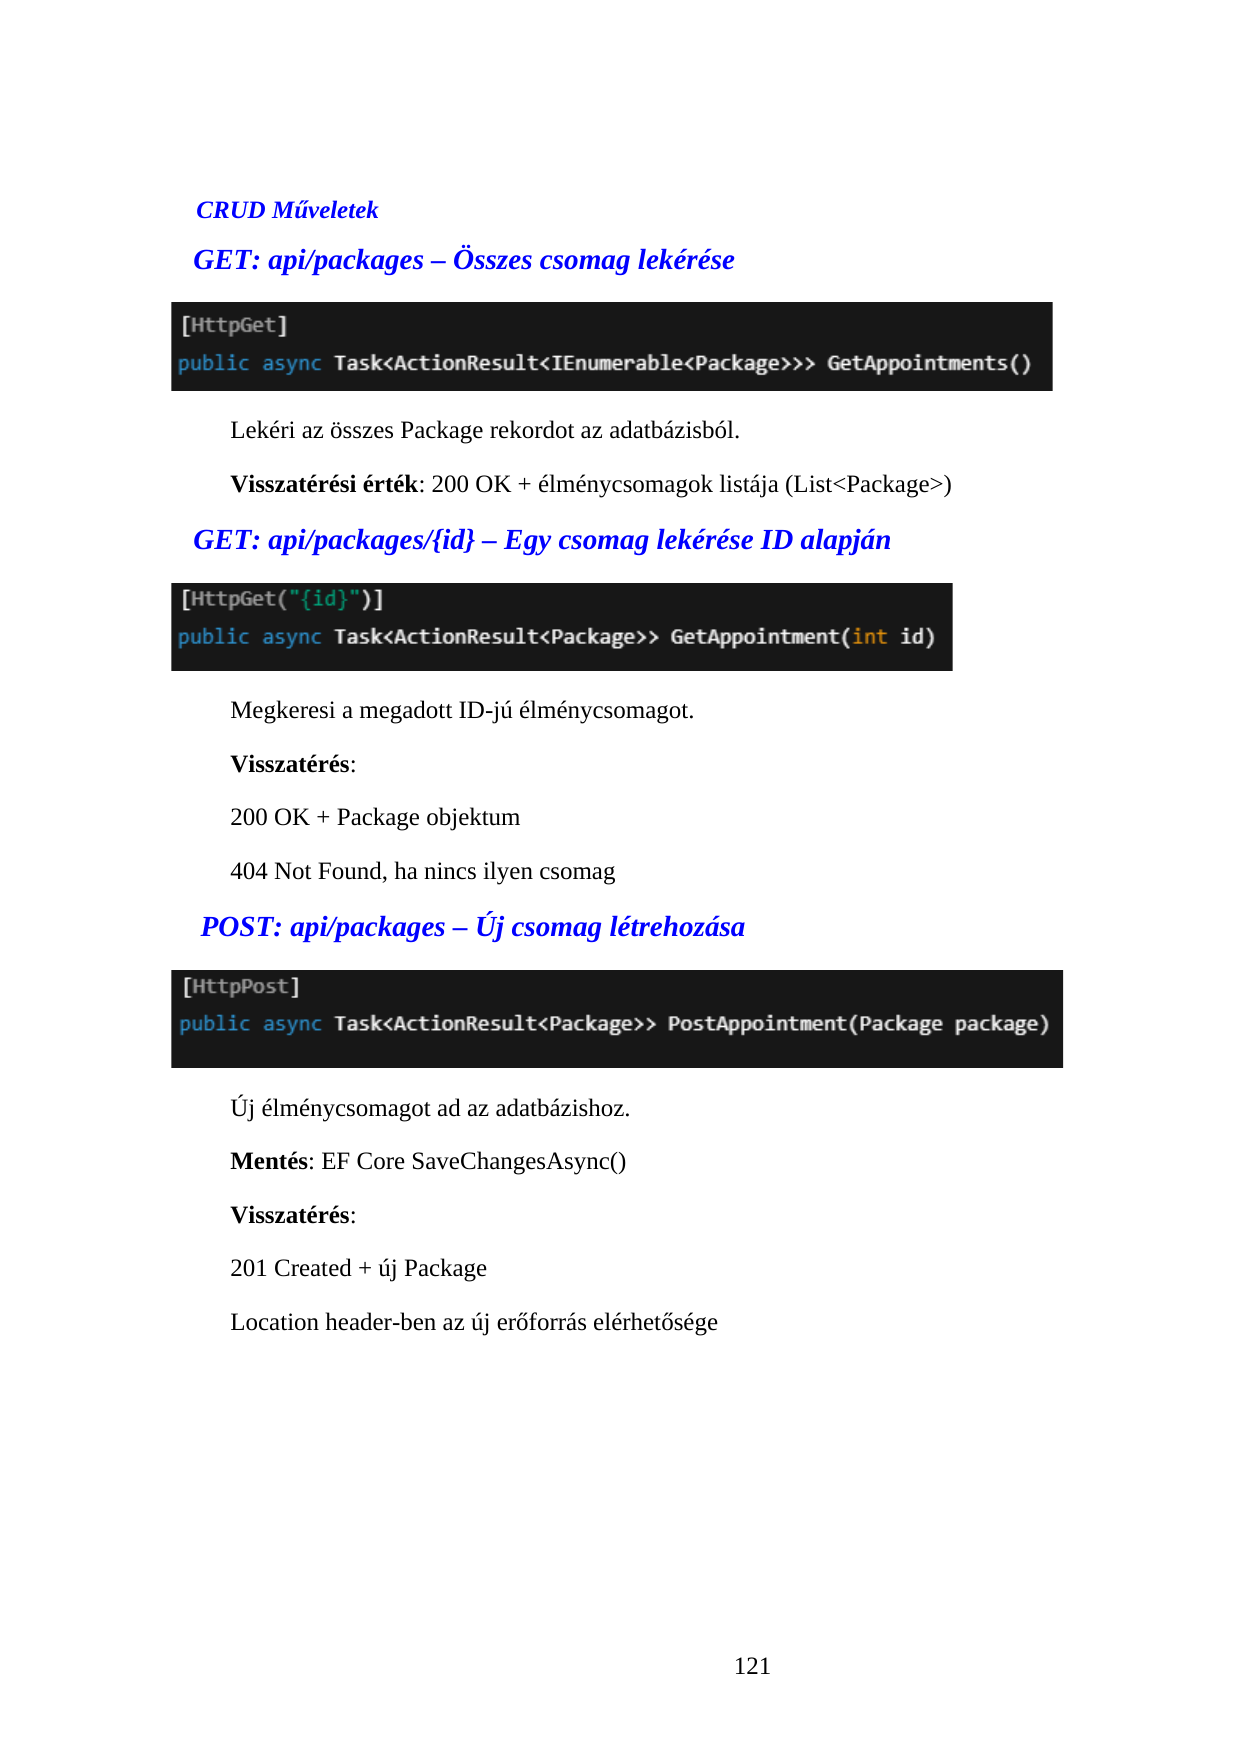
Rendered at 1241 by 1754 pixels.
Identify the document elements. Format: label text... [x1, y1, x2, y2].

text Mentés: EF Core SaveChangesAsync() [201, 1146, 1063, 1175]
text Location header-ben az új erőforrás elérhetősége [201, 1307, 1063, 1336]
text Visszatérés: [201, 749, 1063, 778]
text Visszatérés: [201, 1200, 1063, 1228]
subtitle GET: api/packages – Összes csomag lekérése [171, 242, 1093, 276]
subtitle POST: api/packages – Új csomag létrehozása [171, 909, 1093, 943]
picture [171, 583, 953, 671]
subtitle CRUD Műveletek [171, 195, 1093, 224]
text Új élménycsomagot ad az adatbázishoz. [201, 1093, 1063, 1121]
text 404 Not Found, ha nincs ilyen csomag [201, 856, 1063, 885]
subtitle GET: api/packages/{id} – Egy csomag lekérése ID alapján [171, 522, 1093, 556]
text Lekéri az összes Package rekordot az adatbázisból. [201, 415, 1063, 444]
text Megkeresi a megadott ID-jú élménycsomagot. [201, 695, 1063, 724]
text Visszatérési érték: 200 OK + élménycsomagok listája (List<Package>) [201, 469, 1063, 497]
picture [171, 970, 1064, 1068]
text 201 Created + új Package [201, 1253, 1063, 1282]
picture [171, 302, 1053, 391]
text 200 OK + Package objektum [201, 802, 1063, 831]
